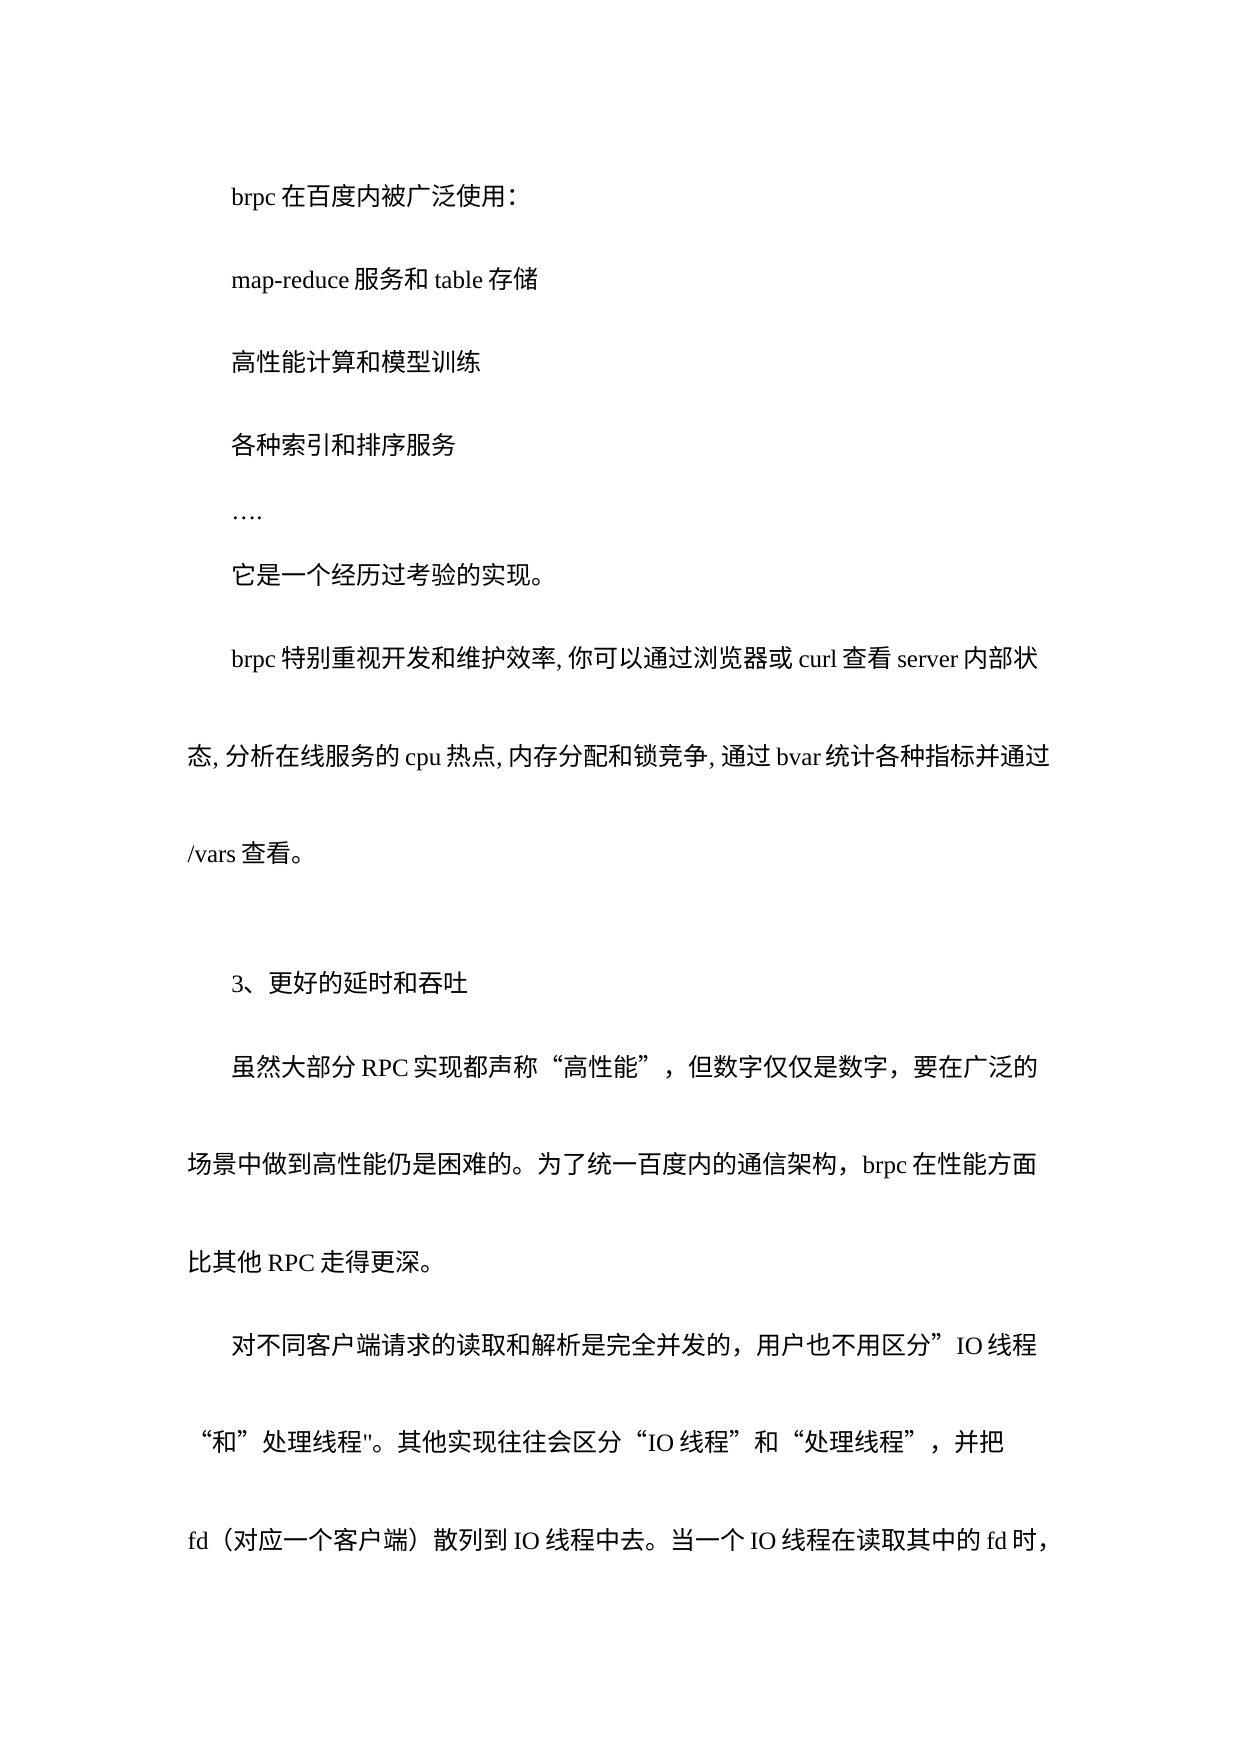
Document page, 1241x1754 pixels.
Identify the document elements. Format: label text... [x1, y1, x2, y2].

text 3、更好的延时和吞吐 [187, 949, 1053, 1014]
text 高性能计算和模型训练 [187, 328, 1053, 393]
text 虽然大部分RPC实现都声称“高性能”，但数字仅仅是数字，要在广泛的场景中做到高性能仍是困难的。为了统一百度内的通信架构，brpc在性能方面比其他RPC走得更深。 [187, 1033, 1053, 1293]
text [187, 1311, 1053, 1571]
text …. [187, 494, 1053, 527]
text 各种索引和排序服务 [187, 411, 1053, 476]
text brpc在百度内被广泛使用： [187, 162, 1053, 227]
text 它是一个经历过考验的实现。 [187, 541, 1053, 606]
text brpc特别重视开发和维护效率, 你可以通过浏览器或curl查看server内部状态, 分析在线服务的cpu热点, 内存分配和锁竞争, 通过bvar统计各种指标并通过/vars查看。 [187, 624, 1053, 884]
text map-reduce服务和table存储 [187, 245, 1053, 310]
